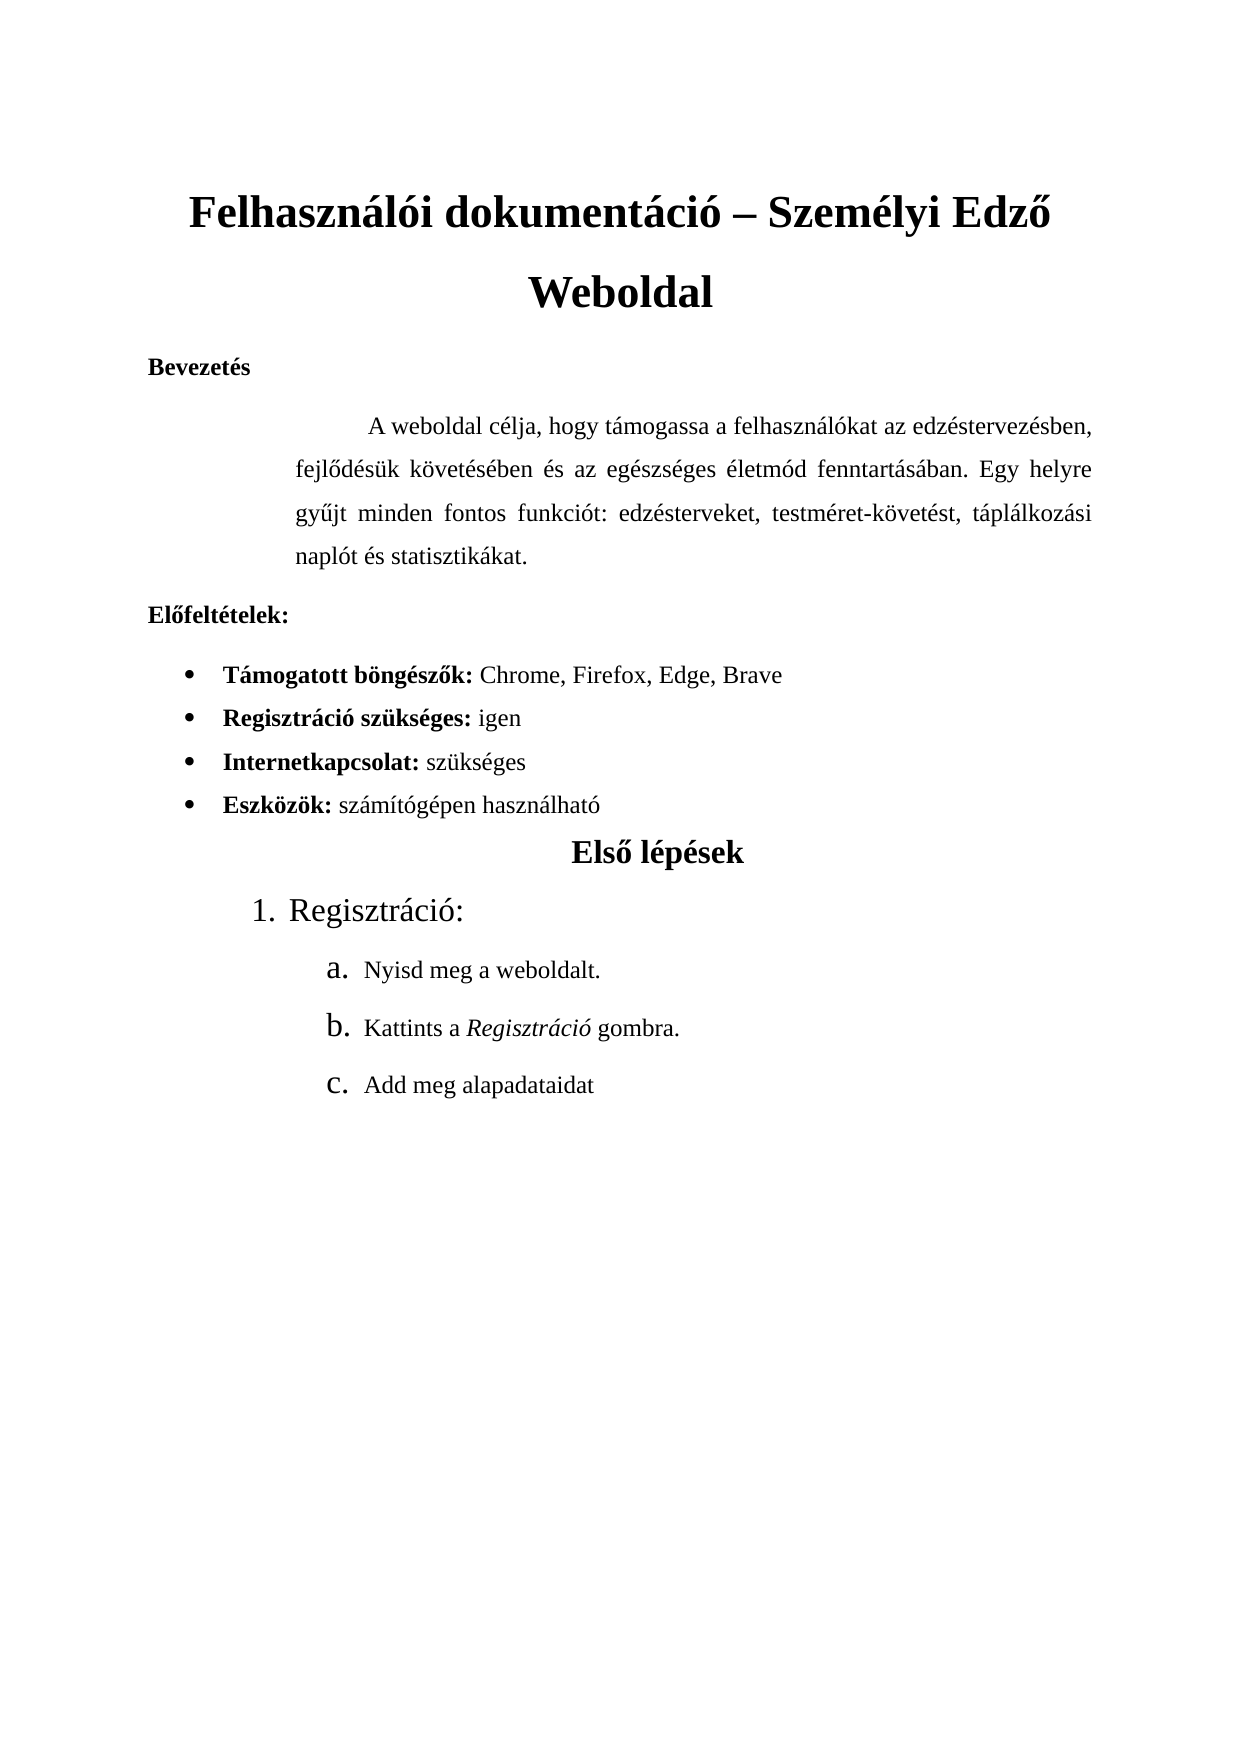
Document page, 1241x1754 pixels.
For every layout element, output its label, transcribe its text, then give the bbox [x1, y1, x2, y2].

list Regisztráció: [251, 890, 1093, 929]
list Első lépések [223, 833, 1093, 871]
list Támogatott böngészők: Chrome, Firefox, Edge, Brave [185, 660, 1093, 689]
list A weboldal célja, hogy támogassa a felhasználókat az edzéstervezésben, fejlődésük követésében és az egészséges életmód fenntartásában. Egy helyre gyűjt minden fontos funkciót: edzésterveket, testméret-követést, táplálkozási naplót és statisztikákat. [295, 411, 1093, 569]
list Add meg alapadataidat [326, 1063, 1093, 1101]
text Előfeltételek: [148, 601, 1093, 629]
list Eszközök: számítógépen használható [185, 790, 1093, 818]
subtitle Felhasználói dokumentáció – Személyi Edző Weboldal [148, 185, 1093, 317]
list Kattints a Regisztráció gombra. [326, 1005, 1093, 1044]
text Bevezetés [148, 352, 1093, 380]
list Regisztráció szükséges: igen [185, 703, 1093, 732]
list Internetkapcsolat: szükséges [185, 747, 1093, 775]
list Nyisd meg a weboldalt. [326, 948, 1093, 986]
